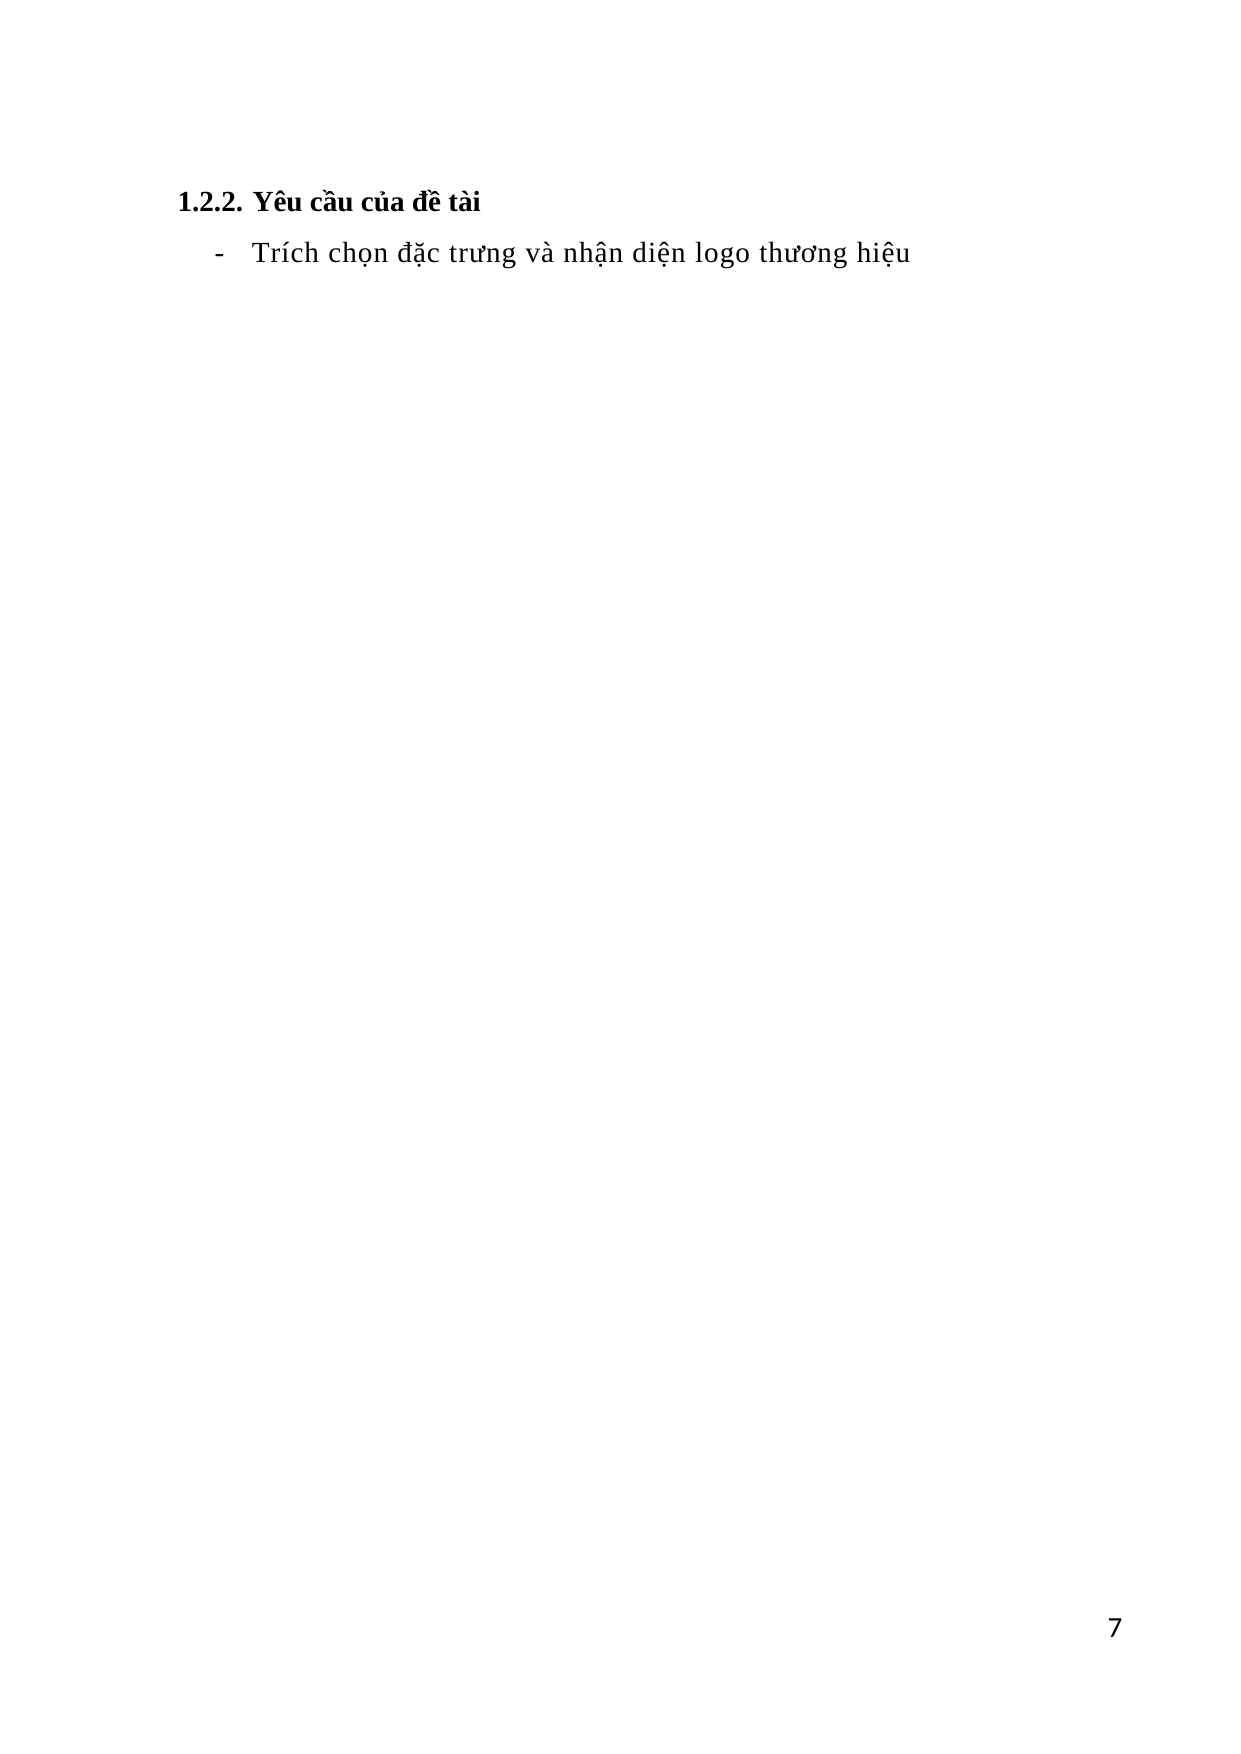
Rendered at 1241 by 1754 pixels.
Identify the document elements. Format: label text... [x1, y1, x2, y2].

subtitle Yêu cầu của đề tài [177, 184, 1122, 218]
list Trích chọn đặc trưng và nhận diện logo thương hiệu [214, 235, 1122, 268]
